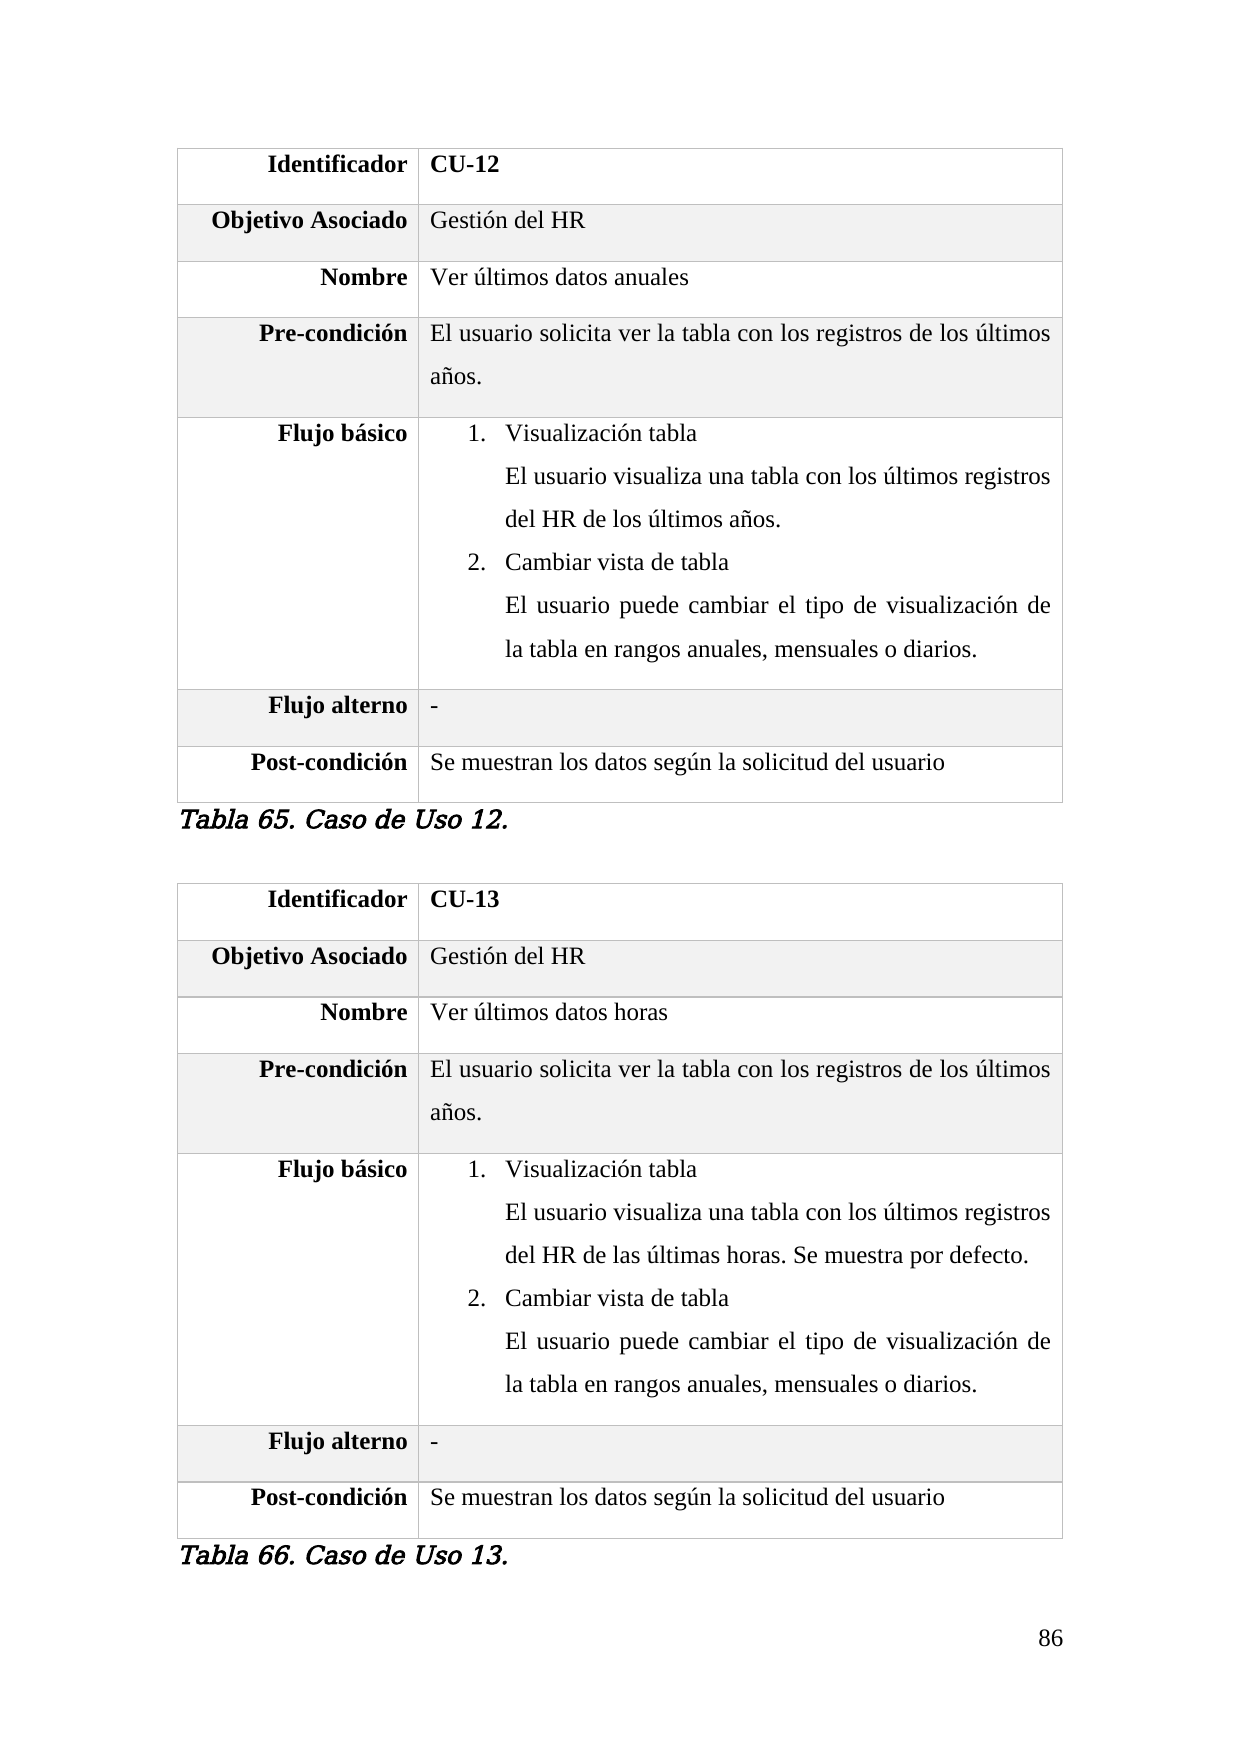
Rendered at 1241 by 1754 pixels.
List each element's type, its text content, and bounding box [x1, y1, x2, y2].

table_cell Pre-condición [178, 1054, 418, 1153]
table_cell Post-condición [178, 1483, 418, 1538]
table_cell Se muestran los datos según la solicitud del usuario [419, 1483, 1062, 1538]
table_cell - [419, 690, 1062, 746]
table_cell Flujo alterno [178, 1426, 418, 1481]
table_cell Se muestran los datos según la solicitud del usuario [419, 747, 1062, 802]
table_cell Visualización tabla El usuario visualiza una tabla con los últimos registros del HR de los últimos años. Cambiar vista de tabla El usuario puede cambiar el tipo de visualización de la tabla en rangos anuales, mensuales o diarios. [419, 418, 1062, 689]
table_cell El usuario solicita ver la tabla con los registros de los últimos años. [419, 318, 1062, 417]
table_cell Gestión del HR [419, 205, 1062, 261]
table_cell Ver últimos datos anuales [419, 262, 1062, 317]
table_cell Gestión del HR [419, 941, 1062, 996]
table_cell Flujo básico [178, 1154, 418, 1425]
table_header CU-12 [419, 149, 1062, 204]
table_cell Nombre [178, 262, 418, 317]
table_cell Ver últimos datos horas [419, 998, 1062, 1053]
table_cell Nombre [178, 998, 418, 1053]
text Tabla 66. Caso de Uso 13. [177, 1539, 1063, 1569]
table_cell Post-condición [178, 747, 418, 802]
text Tabla 65. Caso de Uso 12. [177, 803, 1063, 833]
table_cell Flujo básico [178, 418, 418, 689]
table_header Identificador [178, 149, 418, 204]
table_cell Flujo alterno [178, 690, 418, 746]
table_cell Pre-condición [178, 318, 418, 417]
table_cell Objetivo Asociado [178, 941, 418, 996]
table_cell Objetivo Asociado [178, 205, 418, 261]
table_cell El usuario solicita ver la tabla con los registros de los últimos años. [419, 1054, 1062, 1153]
table_cell - [419, 1426, 1062, 1481]
table_header CU-13 [419, 884, 1062, 940]
table_header Identificador [178, 884, 418, 940]
table_cell Visualización tabla El usuario visualiza una tabla con los últimos registros del HR de las últimas horas. Se muestra por defecto. Cambiar vista de tabla El usuario puede cambiar el tipo de visualización de la tabla en rangos anuales, mensuales o diarios. [419, 1154, 1062, 1425]
